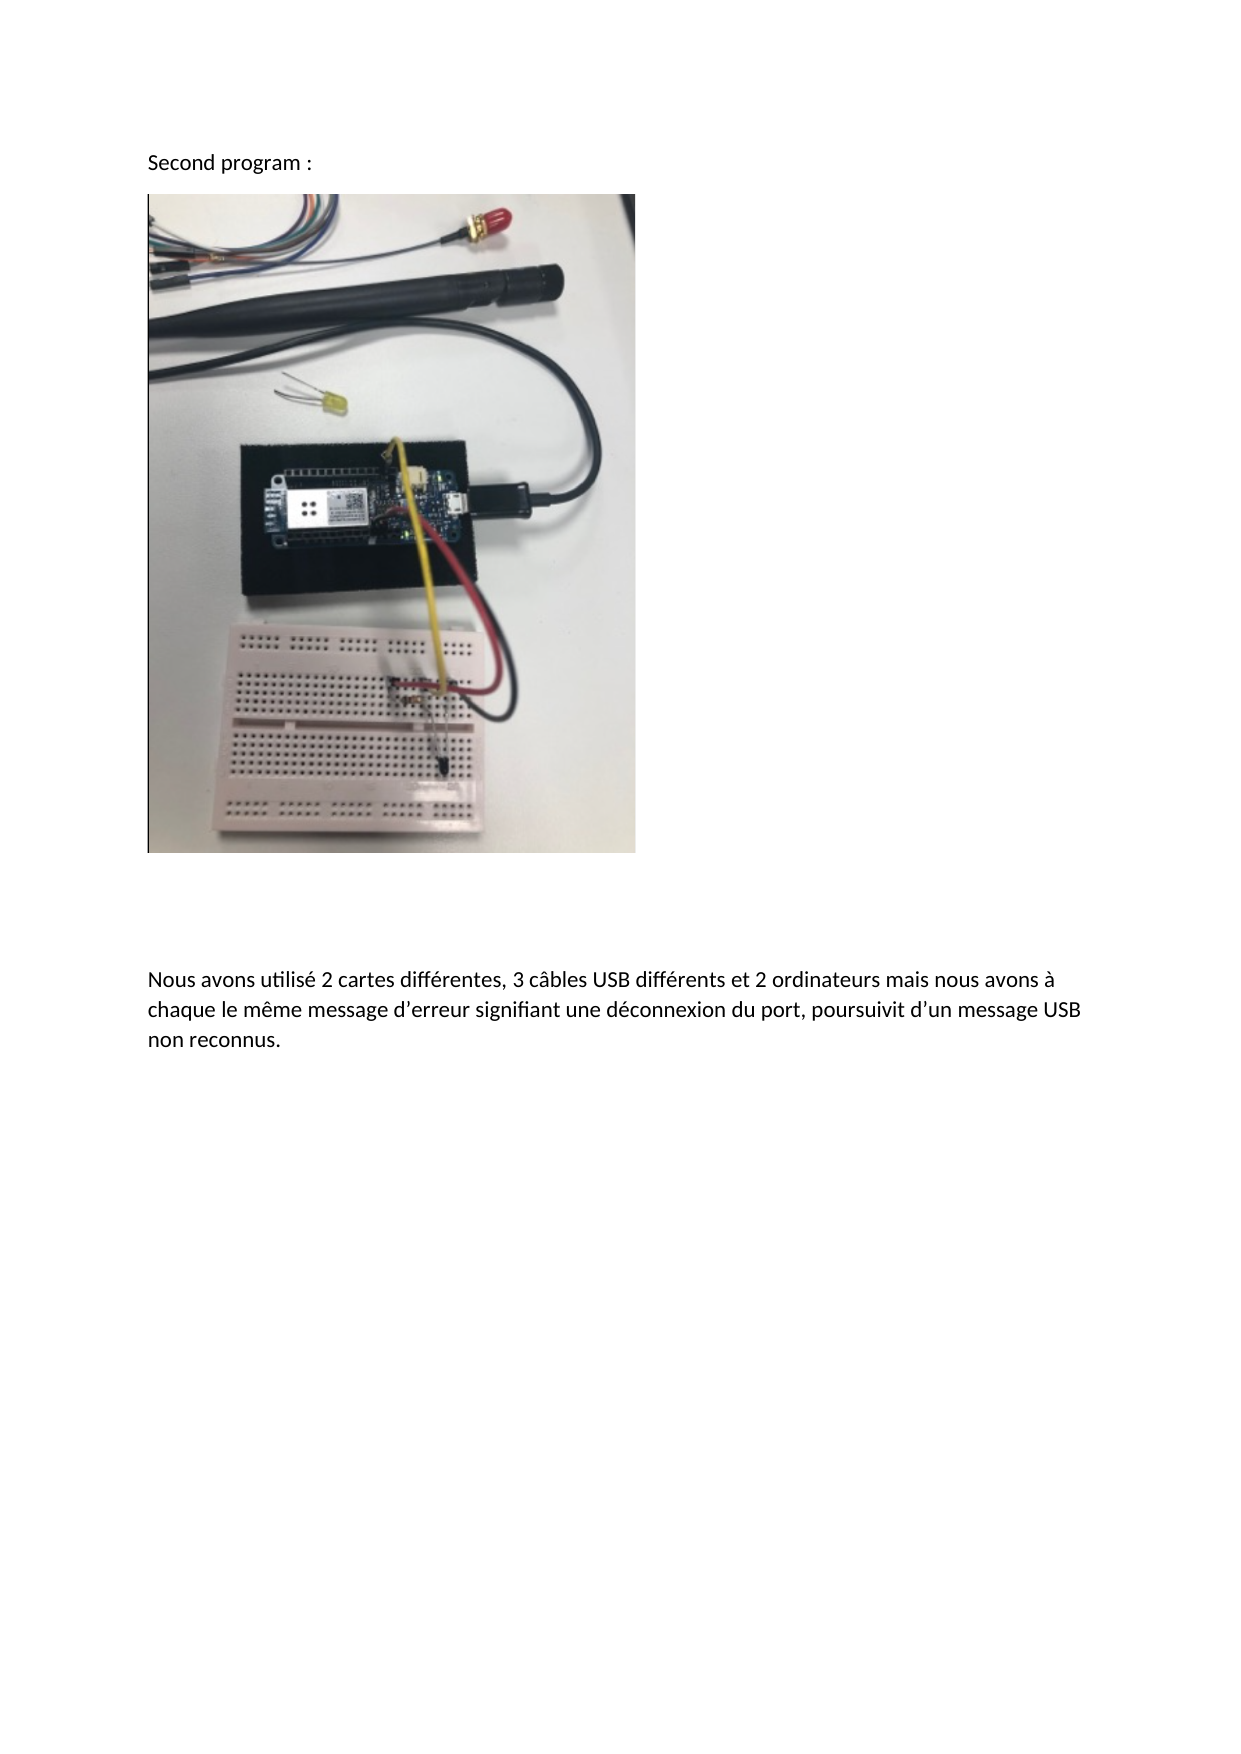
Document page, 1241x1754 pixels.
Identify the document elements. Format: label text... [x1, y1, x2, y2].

picture [147, 194, 636, 853]
text Nous avons utilisé 2 cartes différentes, 3 câbles USB différents et 2 ordinateurs mais nous avons à chaque le même message d’erreur signifiant une déconnexion du port, poursuivit d’un message USB non reconnus. [148, 965, 1093, 1053]
text Second program : [148, 148, 1093, 176]
